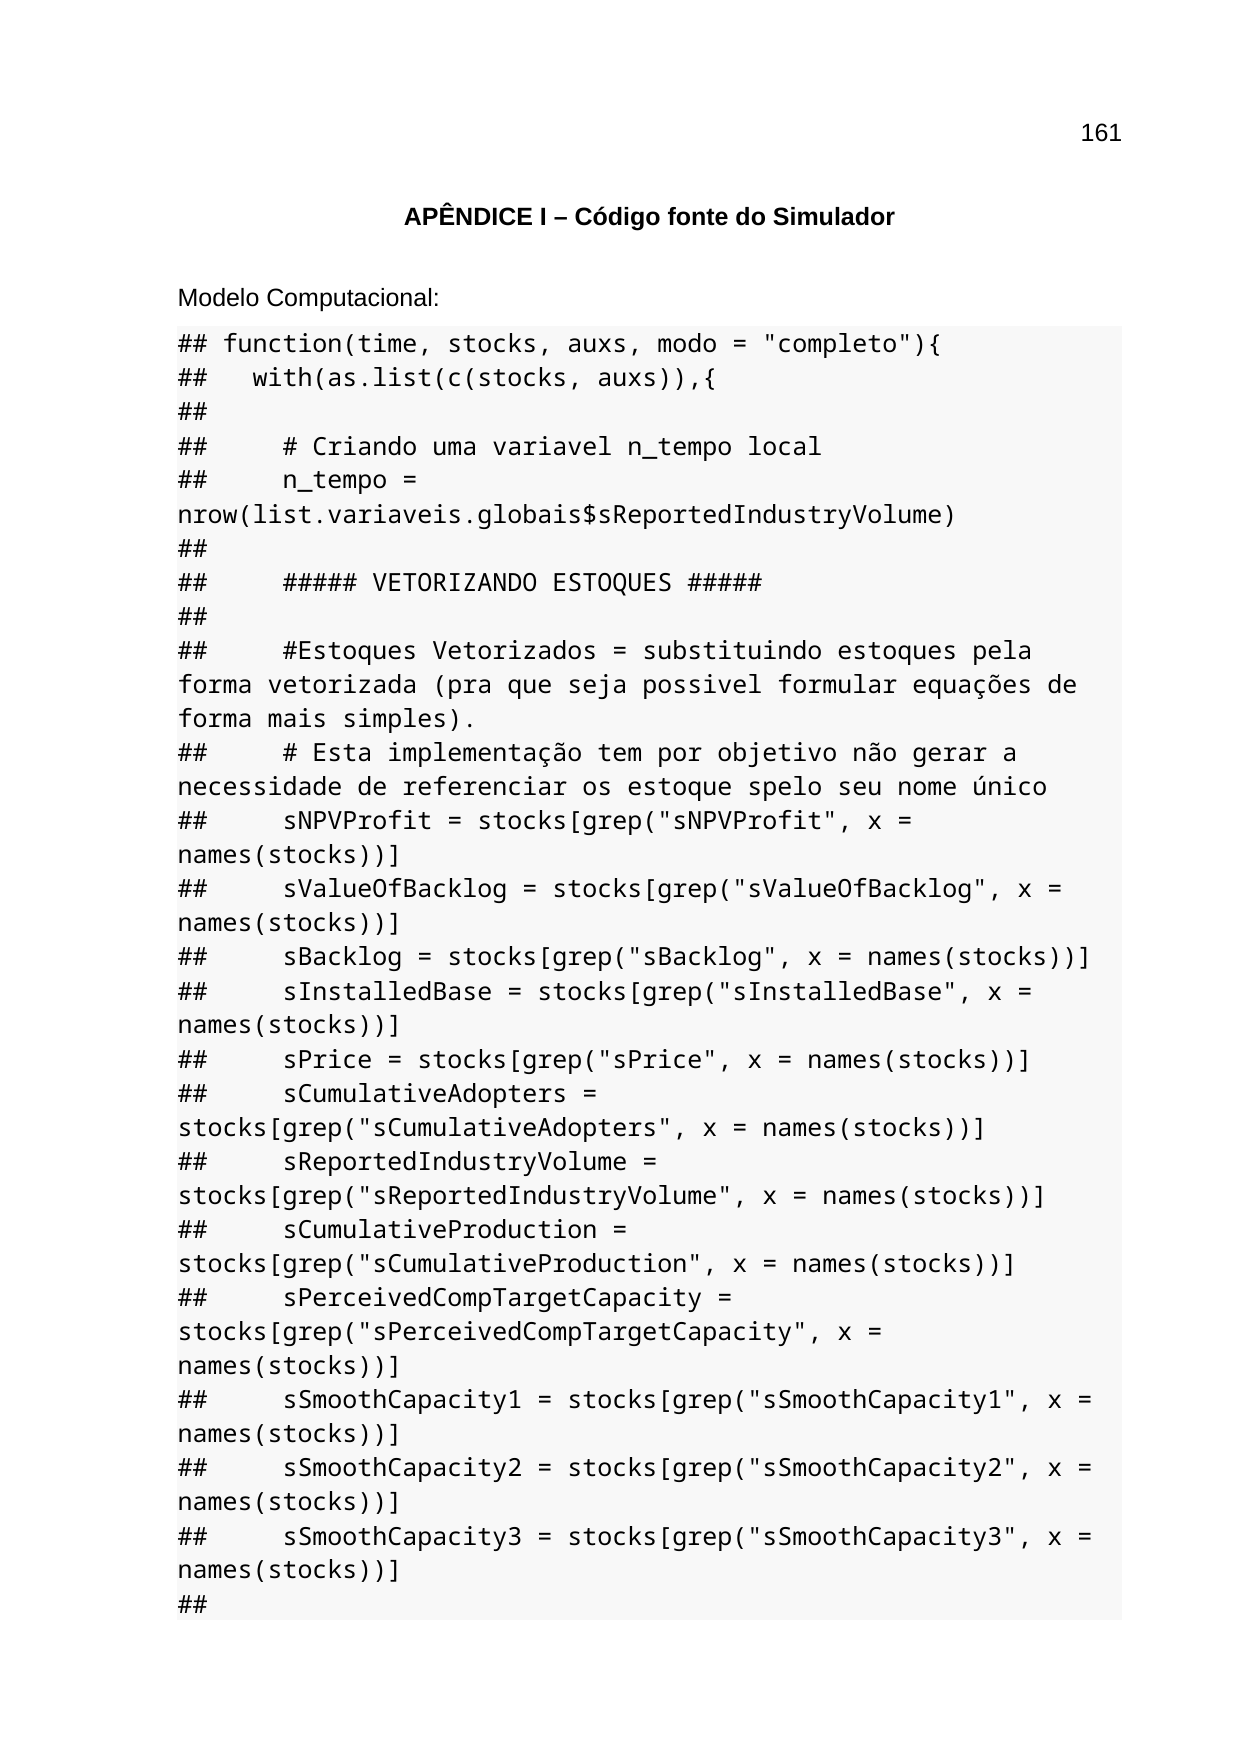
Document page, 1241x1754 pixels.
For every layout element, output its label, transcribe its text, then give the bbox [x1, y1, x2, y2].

subtitle APÊNDICE I – Código fonte do Simulador [177, 202, 1122, 231]
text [177, 326, 1122, 1620]
text Modelo Computacional: [177, 283, 1122, 312]
